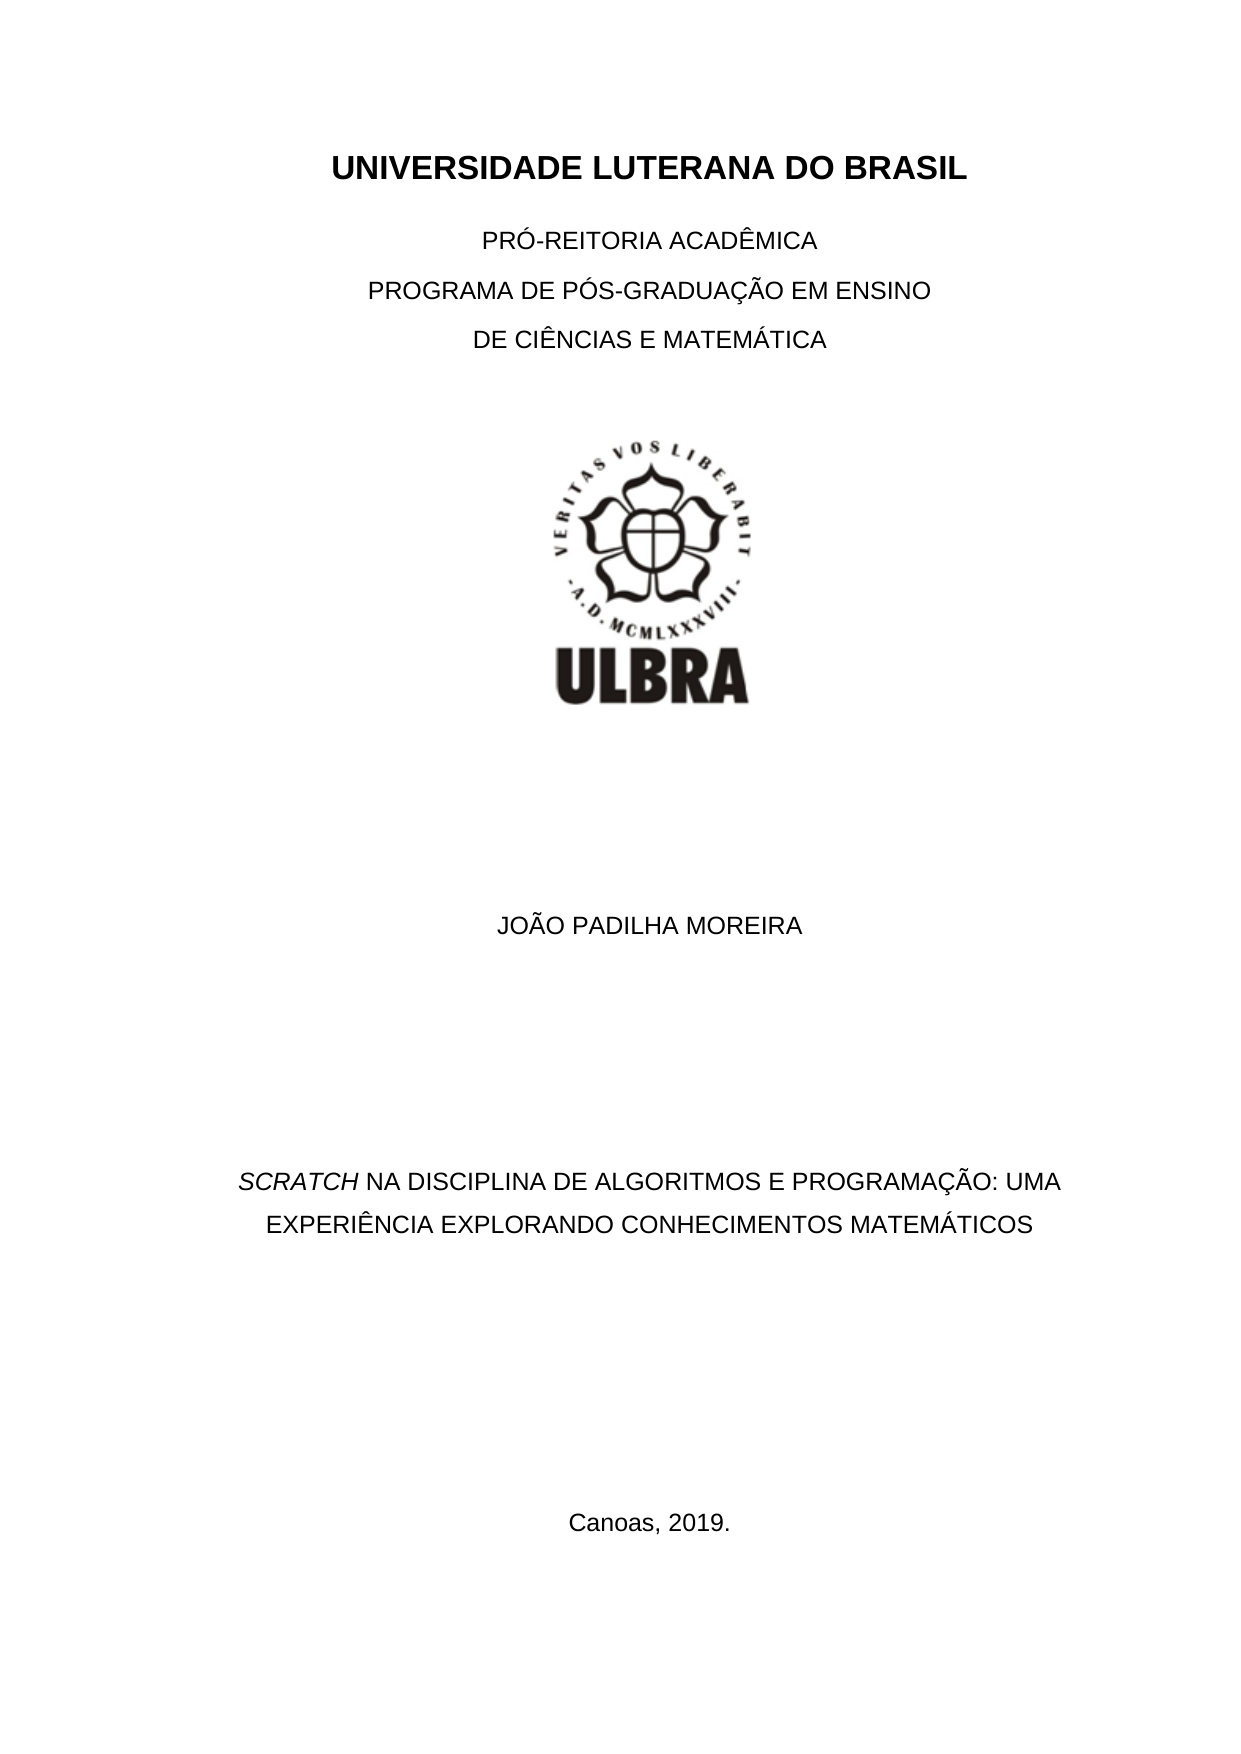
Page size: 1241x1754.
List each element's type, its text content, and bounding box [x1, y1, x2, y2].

text PRÓ-REITORIA ACADÊMICA [177, 226, 1122, 255]
text PROGRAMA DE PÓS-GRADUAÇÃO EM ENSINO [177, 276, 1122, 304]
text JOÃO PADILHA MOREIRA [177, 911, 1122, 939]
text UNIVERSIDADE LUTERANA DO BRASIL [177, 148, 1122, 186]
picture [551, 438, 754, 708]
text SCRATCH NA DISCIPLINA DE ALGORITMOS E PROGRAMAÇÃO: UMA EXPERIÊNCIA EXPLORANDO CONHECIMENTOS MATEMÁTICOS [177, 1167, 1122, 1238]
text DE CIÊNCIAS E MATEMÁTICA [177, 325, 1122, 354]
text Canoas, 2019. [177, 1508, 1122, 1537]
